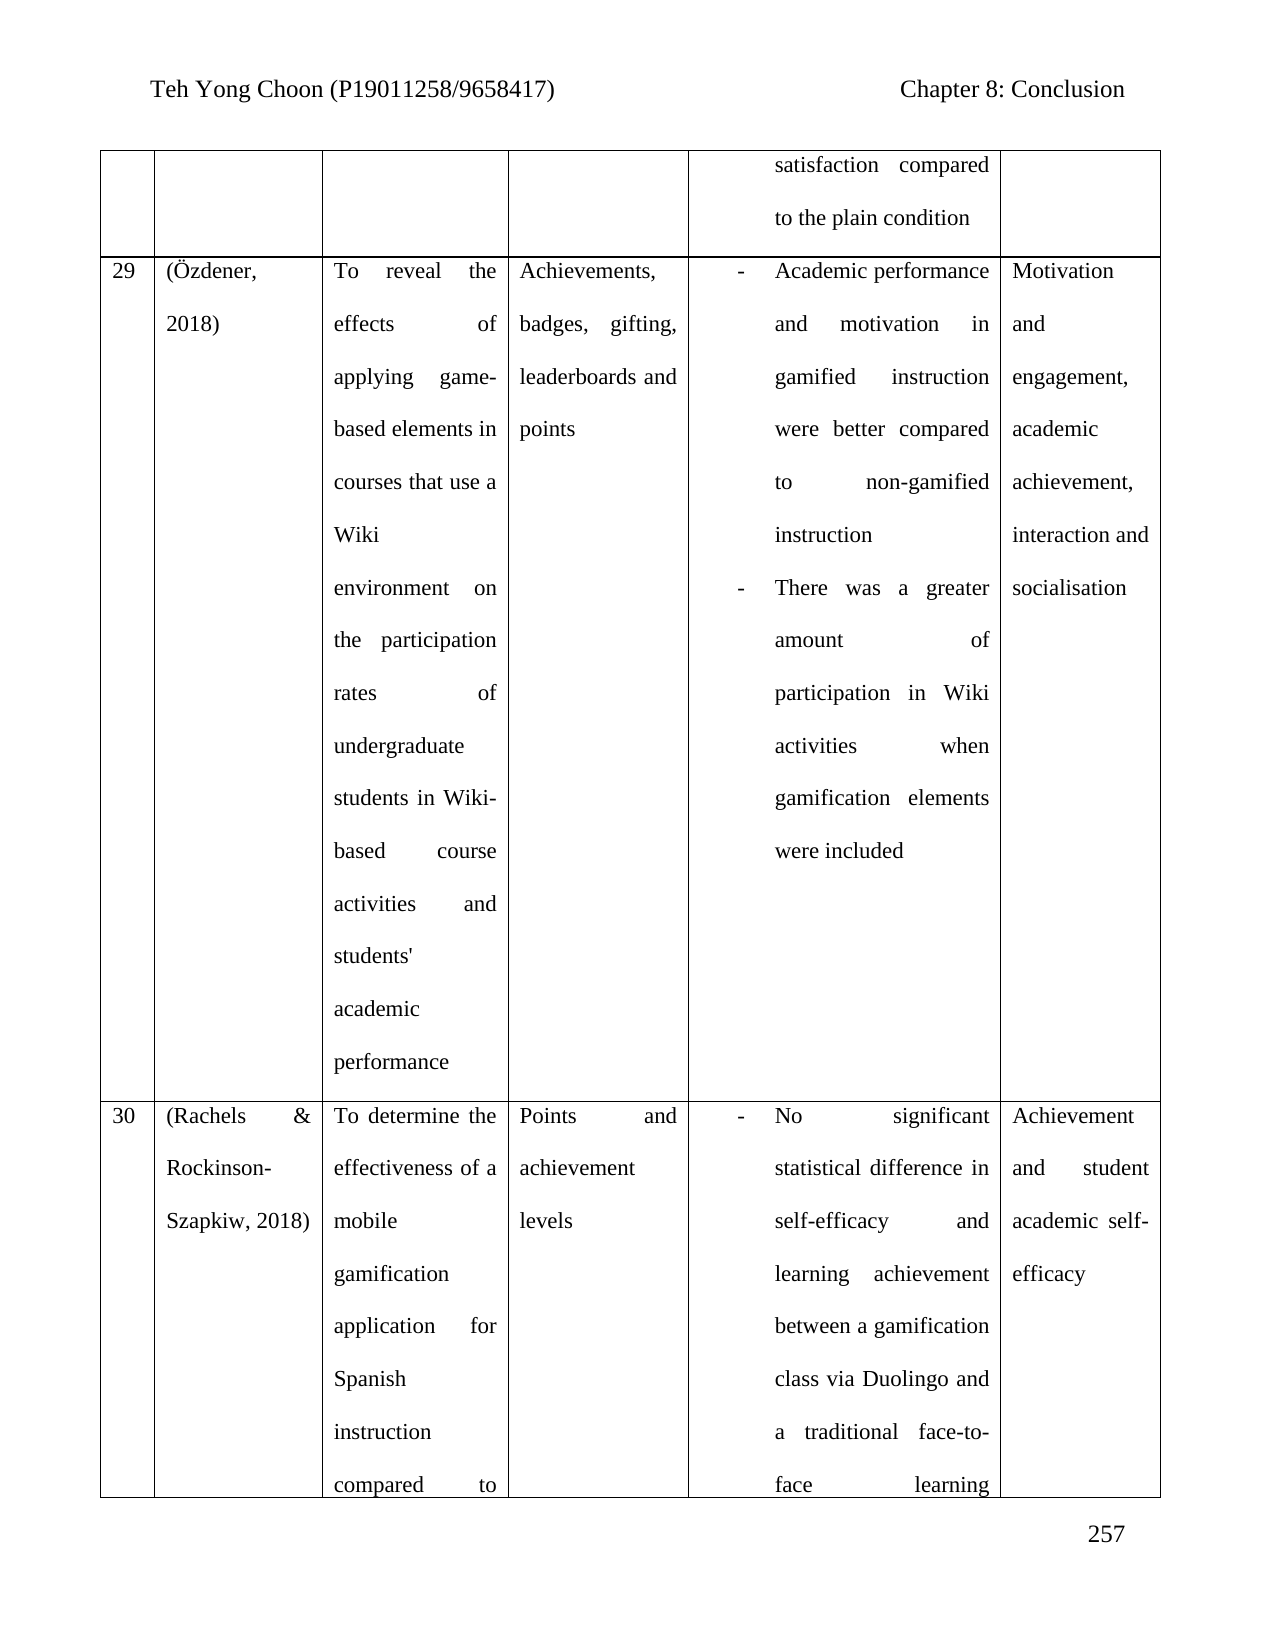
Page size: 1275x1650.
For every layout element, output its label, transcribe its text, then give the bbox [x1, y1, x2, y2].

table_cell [509, 1102, 688, 1497]
table_cell 28 [101, 151, 154, 256]
table_cell [155, 151, 322, 256]
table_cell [689, 1102, 1000, 1497]
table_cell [689, 151, 1000, 256]
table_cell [509, 151, 688, 256]
table_cell 30 [101, 1102, 154, 1497]
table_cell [323, 1102, 508, 1497]
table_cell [1001, 151, 1160, 256]
table_cell [155, 258, 322, 1101]
table_cell [155, 1102, 322, 1497]
table_cell Achievements, badges, gifting, leaderboards and points [509, 258, 688, 1101]
table_cell Motivation and engagement, academic achievement, interaction and socialisation [1001, 258, 1160, 1101]
table_cell 29 [101, 258, 154, 1101]
table_cell Academic performance and motivation in gamified instruction were better compared to non-gamified instruction There was a greater amount of participation in Wiki activities when gamification elements were included [689, 258, 1000, 1101]
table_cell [1001, 1102, 1160, 1497]
table_cell To reveal the effects of applying game-based elements in courses that use a Wiki environment on the participation rates of undergraduate students in Wiki-based course activities and students' academic performance [323, 258, 508, 1101]
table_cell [323, 151, 508, 256]
